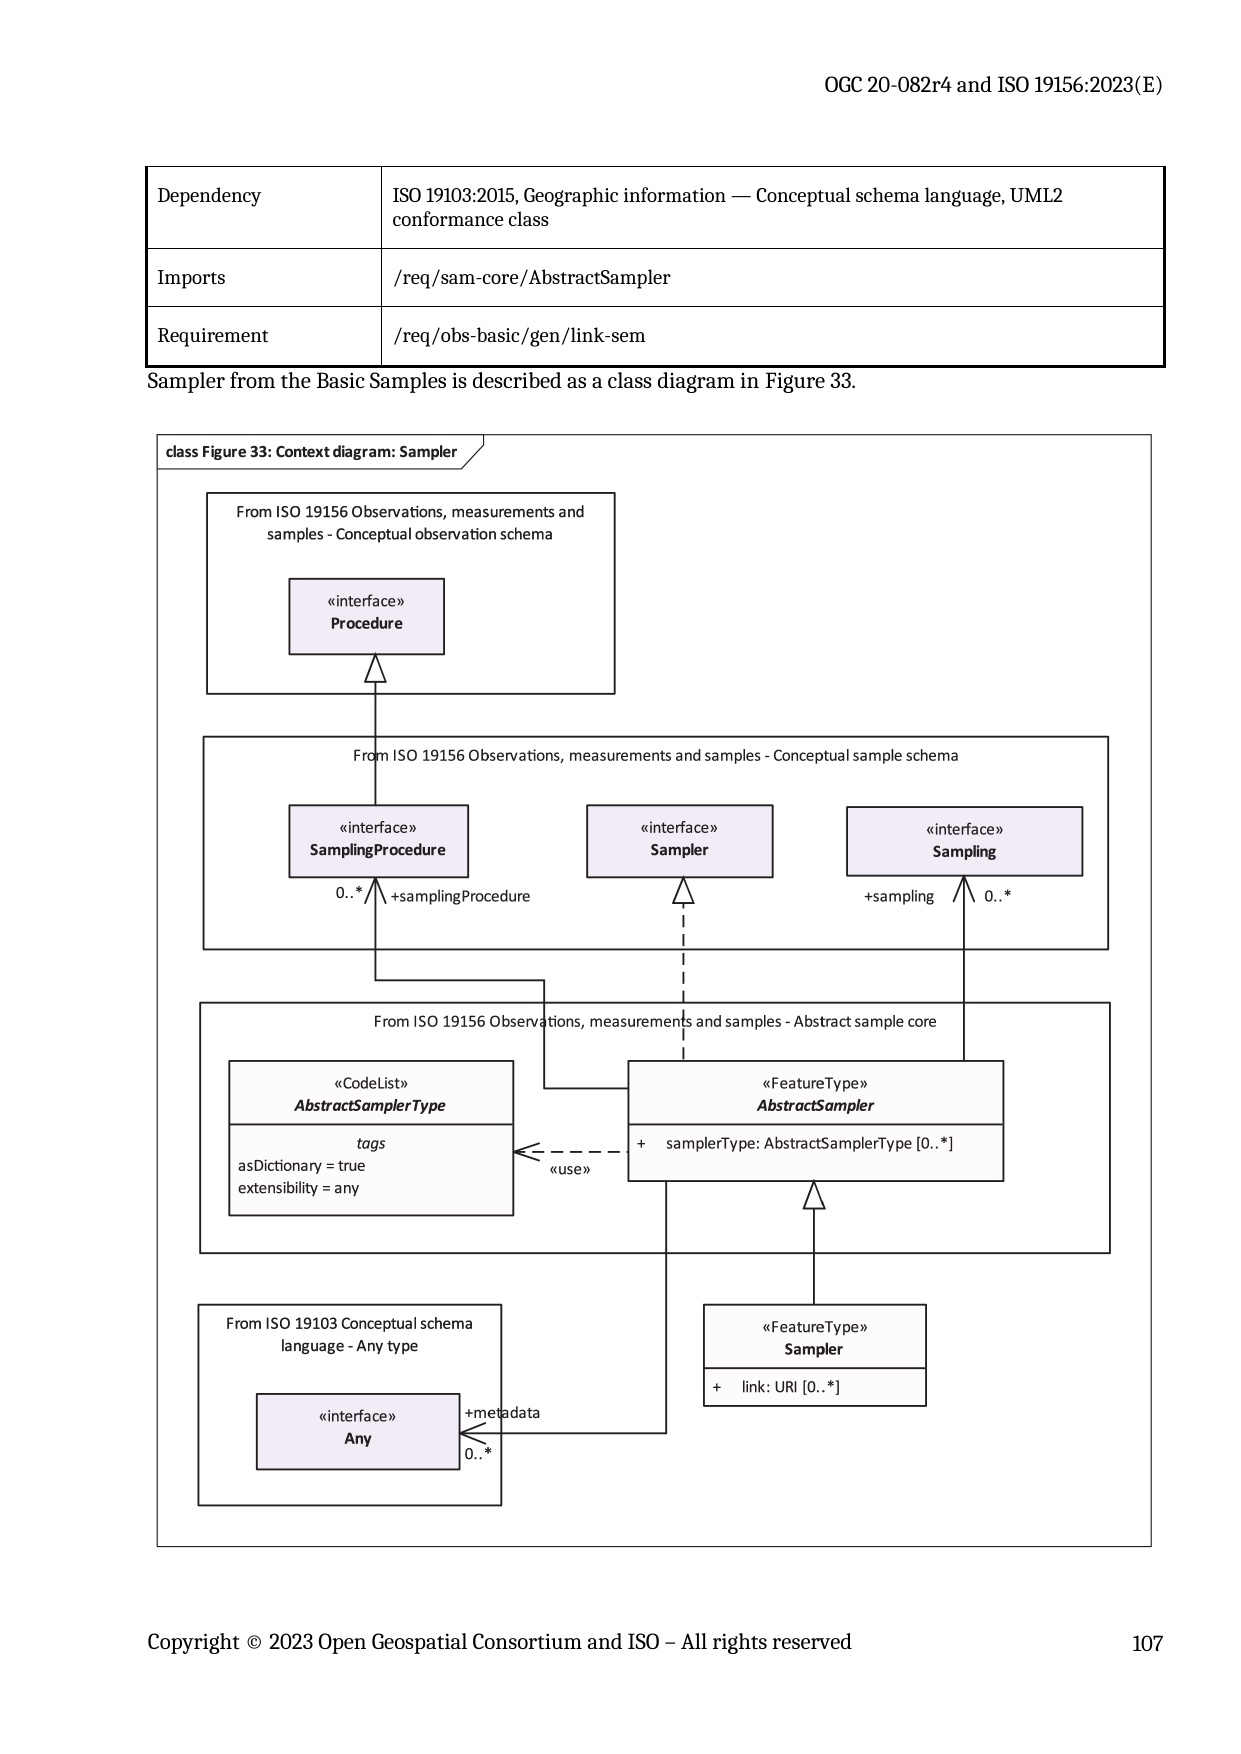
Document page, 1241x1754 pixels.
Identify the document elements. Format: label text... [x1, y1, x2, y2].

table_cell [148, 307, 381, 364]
picture [155, 431, 1156, 1550]
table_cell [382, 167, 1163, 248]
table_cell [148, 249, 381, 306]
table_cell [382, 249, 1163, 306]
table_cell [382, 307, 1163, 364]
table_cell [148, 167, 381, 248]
text Sampler from the Basic Samples is described as a class diagram in Figure 33. [148, 368, 1163, 394]
